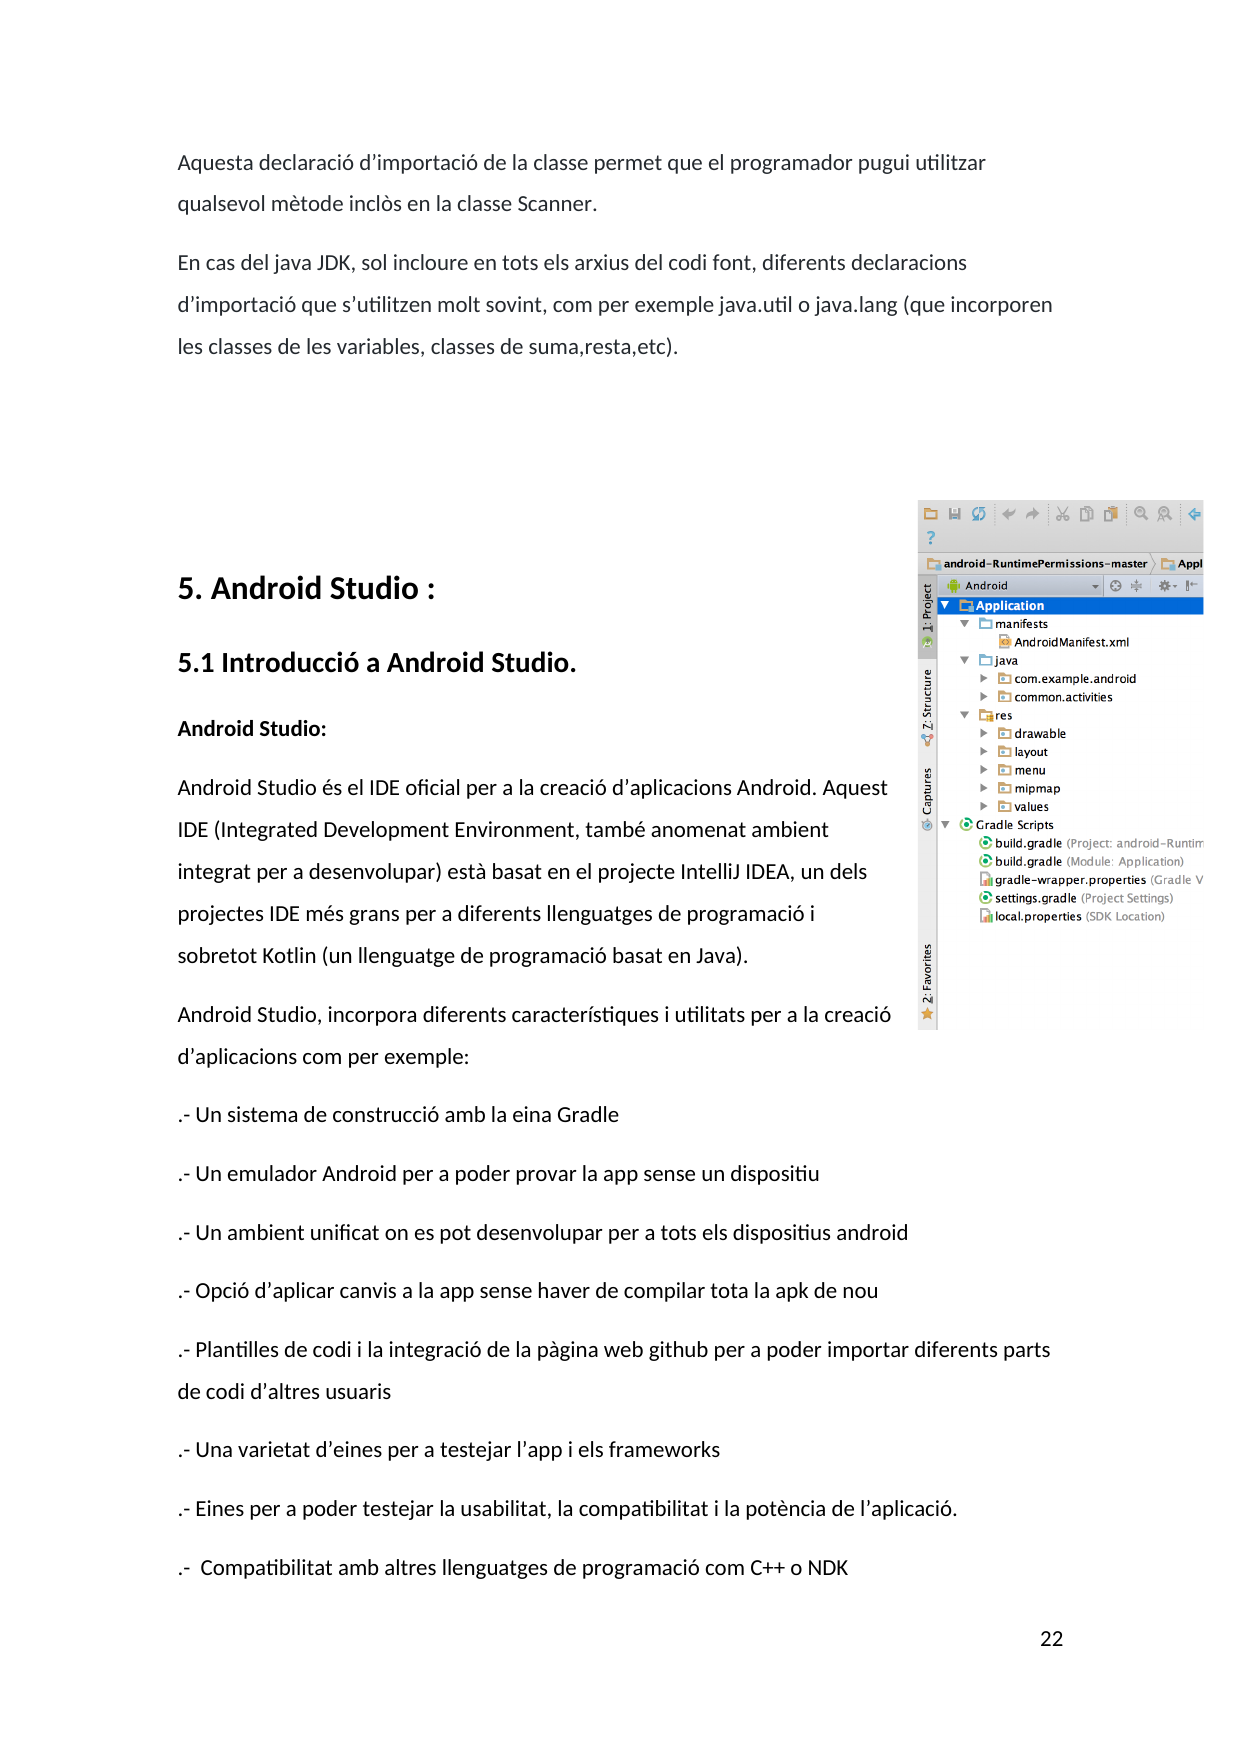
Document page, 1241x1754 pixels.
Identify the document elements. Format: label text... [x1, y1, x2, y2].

text Android Studio, incorpora diferents característiques i utilitats per a la creació d’aplicacions com per exemple: [177, 1000, 1063, 1070]
text 5. Android Studio : [177, 567, 917, 607]
text 5.1 Introducció a Android Studio. [177, 644, 917, 680]
text .- Compatibilitat amb altres llenguatges de programació com C++ o NDK [177, 1553, 1063, 1581]
picture [917, 500, 1204, 1030]
text .- Un emulador Android per a poder provar la app sense un dispositiu [177, 1159, 1063, 1187]
text Aquesta declaració d’importació de la classe permet que el programador pugui utilitzar qualsevol mètode inclòs en la classe Scanner. [177, 148, 1063, 218]
text En cas del java JDK, sol incloure en tots els arxius del codi font, diferents declaracions d’importació que s’utilitzen molt sovint, com per exemple java.util o java.lang (que incorporen les classes de les variables, classes de suma,resta,etc). [177, 248, 1063, 360]
text .- Eines per a poder testejar la usabilitat, la compatibilitat i la potència de l’aplicació. [177, 1494, 1063, 1522]
text Android Studio: [177, 714, 917, 743]
text .- Plantilles de codi i la integració de la pàgina web github per a poder importar diferents parts de codi d’altres usuaris [177, 1335, 1063, 1405]
text .- Opció d’aplicar canvis a la app sense haver de compilar tota la apk de nou [177, 1276, 1063, 1304]
text .- Un ambient unificat on es pot desenvolupar per a tots els dispositius android [177, 1218, 1063, 1246]
text Android Studio és el IDE oficial per a la creació d’aplicacions Android. Aquest IDE (Integrated Development Environment, també anomenat ambient integrat per a desenvolupar) està basat en el projecte IntelliJ IDEA, un dels projectes IDE més grans per a diferents llenguatges de programació i sobretot Kotlin (un llenguatge de programació basat en Java). [177, 773, 917, 969]
text .- Un sistema de construcció amb la eina Gradle [177, 1100, 1063, 1128]
text .- Una varietat d’eines per a testejar l’app i els frameworks [177, 1436, 1063, 1464]
